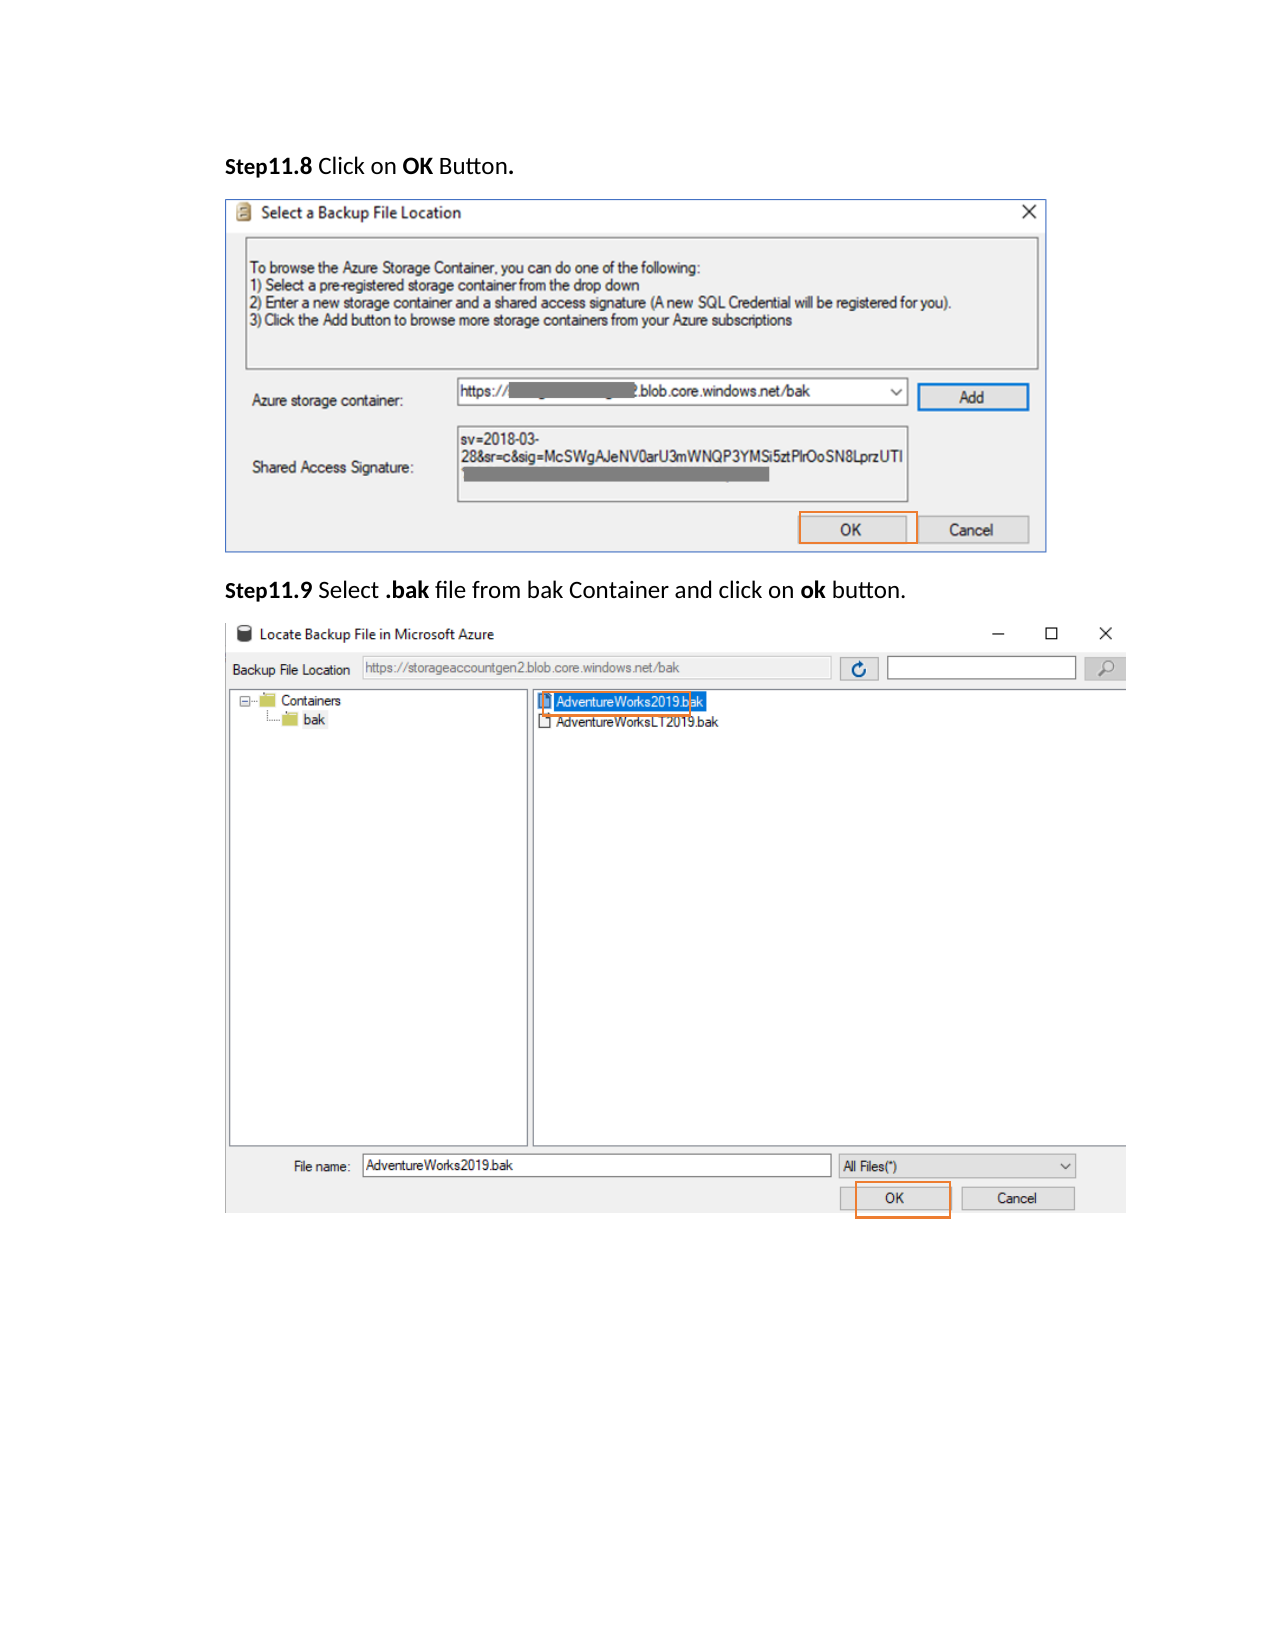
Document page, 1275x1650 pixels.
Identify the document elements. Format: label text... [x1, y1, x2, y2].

text Step11.9 Select .bak file from bak Container and click on ok button. [150, 574, 1125, 605]
picture [857, 1183, 949, 1213]
text Step11.8 Click on OK Button. [150, 150, 1125, 181]
picture [225, 199, 1051, 556]
picture [225, 623, 1126, 1213]
